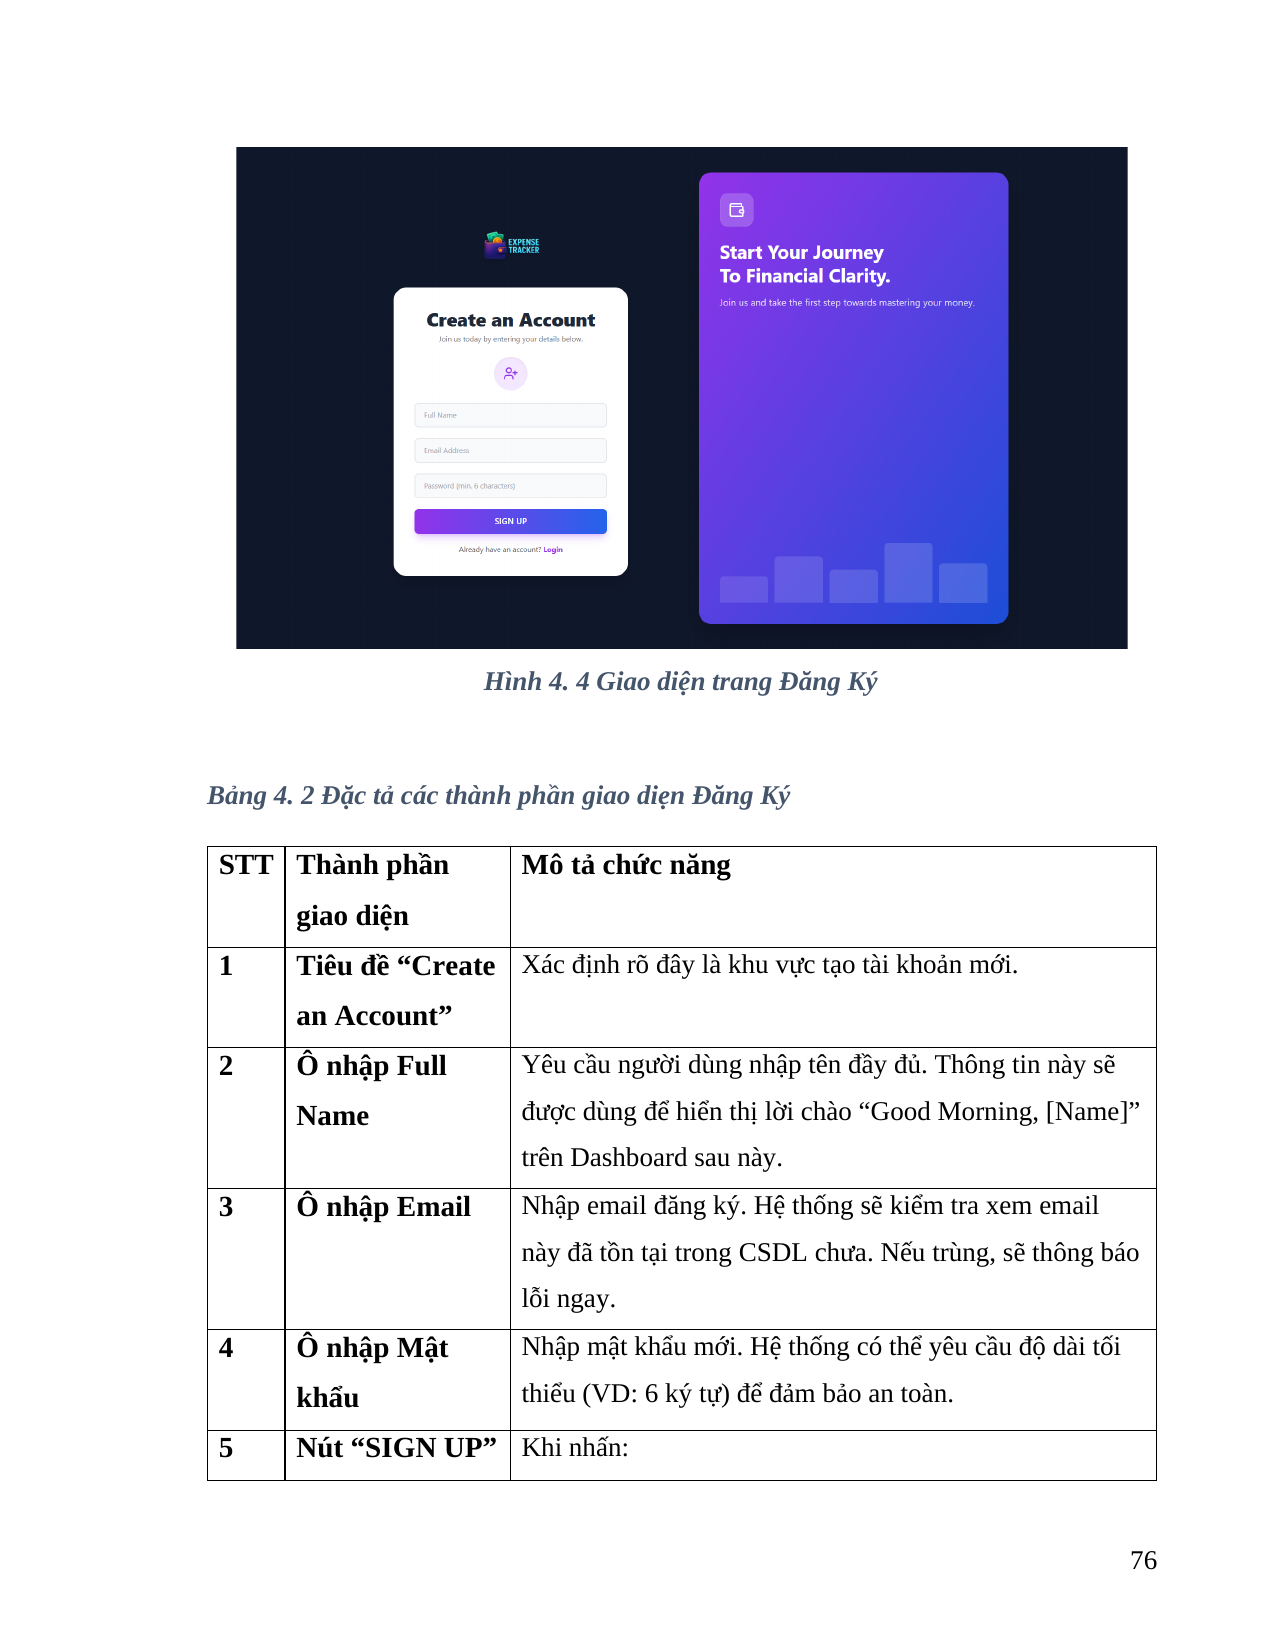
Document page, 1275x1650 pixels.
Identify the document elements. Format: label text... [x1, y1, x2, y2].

table_header Thành phần giao diện [286, 847, 510, 947]
table_cell 2 [208, 1048, 284, 1188]
table_cell Ô nhập Mật khẩu [286, 1330, 510, 1429]
table_cell Xác định rõ đây là khu vực tạo tài khoản mới. [511, 948, 1156, 1047]
table_cell 5 [208, 1431, 284, 1480]
table_cell Nút “SIGN UP” [286, 1431, 510, 1480]
table_cell Yêu cầu người dùng nhập tên đầy đủ. Thông tin này sẽ được dùng để hiển thị lời chào “Good Morning, [Name]” trên Dashboard sau này. [511, 1048, 1156, 1188]
picture [236, 147, 1128, 649]
table_header STT [208, 847, 284, 947]
table_cell Nhập mật khẩu mới. Hệ thống có thể yêu cầu độ dài tối thiểu (VD: 6 ký tự) để đảm bảo an toàn. [511, 1330, 1156, 1429]
table_cell Tiêu đề “Create an Account” [286, 948, 510, 1047]
table_cell Nhập email đăng ký. Hệ thống sẽ kiểm tra xem email này đã tồn tại trong CSDL chưa. Nếu trùng, sẽ thông báo lỗi ngay. [511, 1189, 1156, 1329]
table_cell Ô nhập Email [286, 1189, 510, 1329]
table_cell Ô nhập Full Name [286, 1048, 510, 1188]
table_header Mô tả chức năng [511, 847, 1156, 947]
table_cell 3 [208, 1189, 284, 1329]
text Hình 4. 4 Giao diện trang Đăng Ký [207, 664, 1157, 696]
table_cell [511, 1431, 1156, 1480]
text Bảng 4. 2 Đặc tả các thành phần giao diẹn Đăng Ký [207, 779, 1157, 810]
table_cell 1 [208, 948, 284, 1047]
table_cell 4 [208, 1330, 284, 1429]
